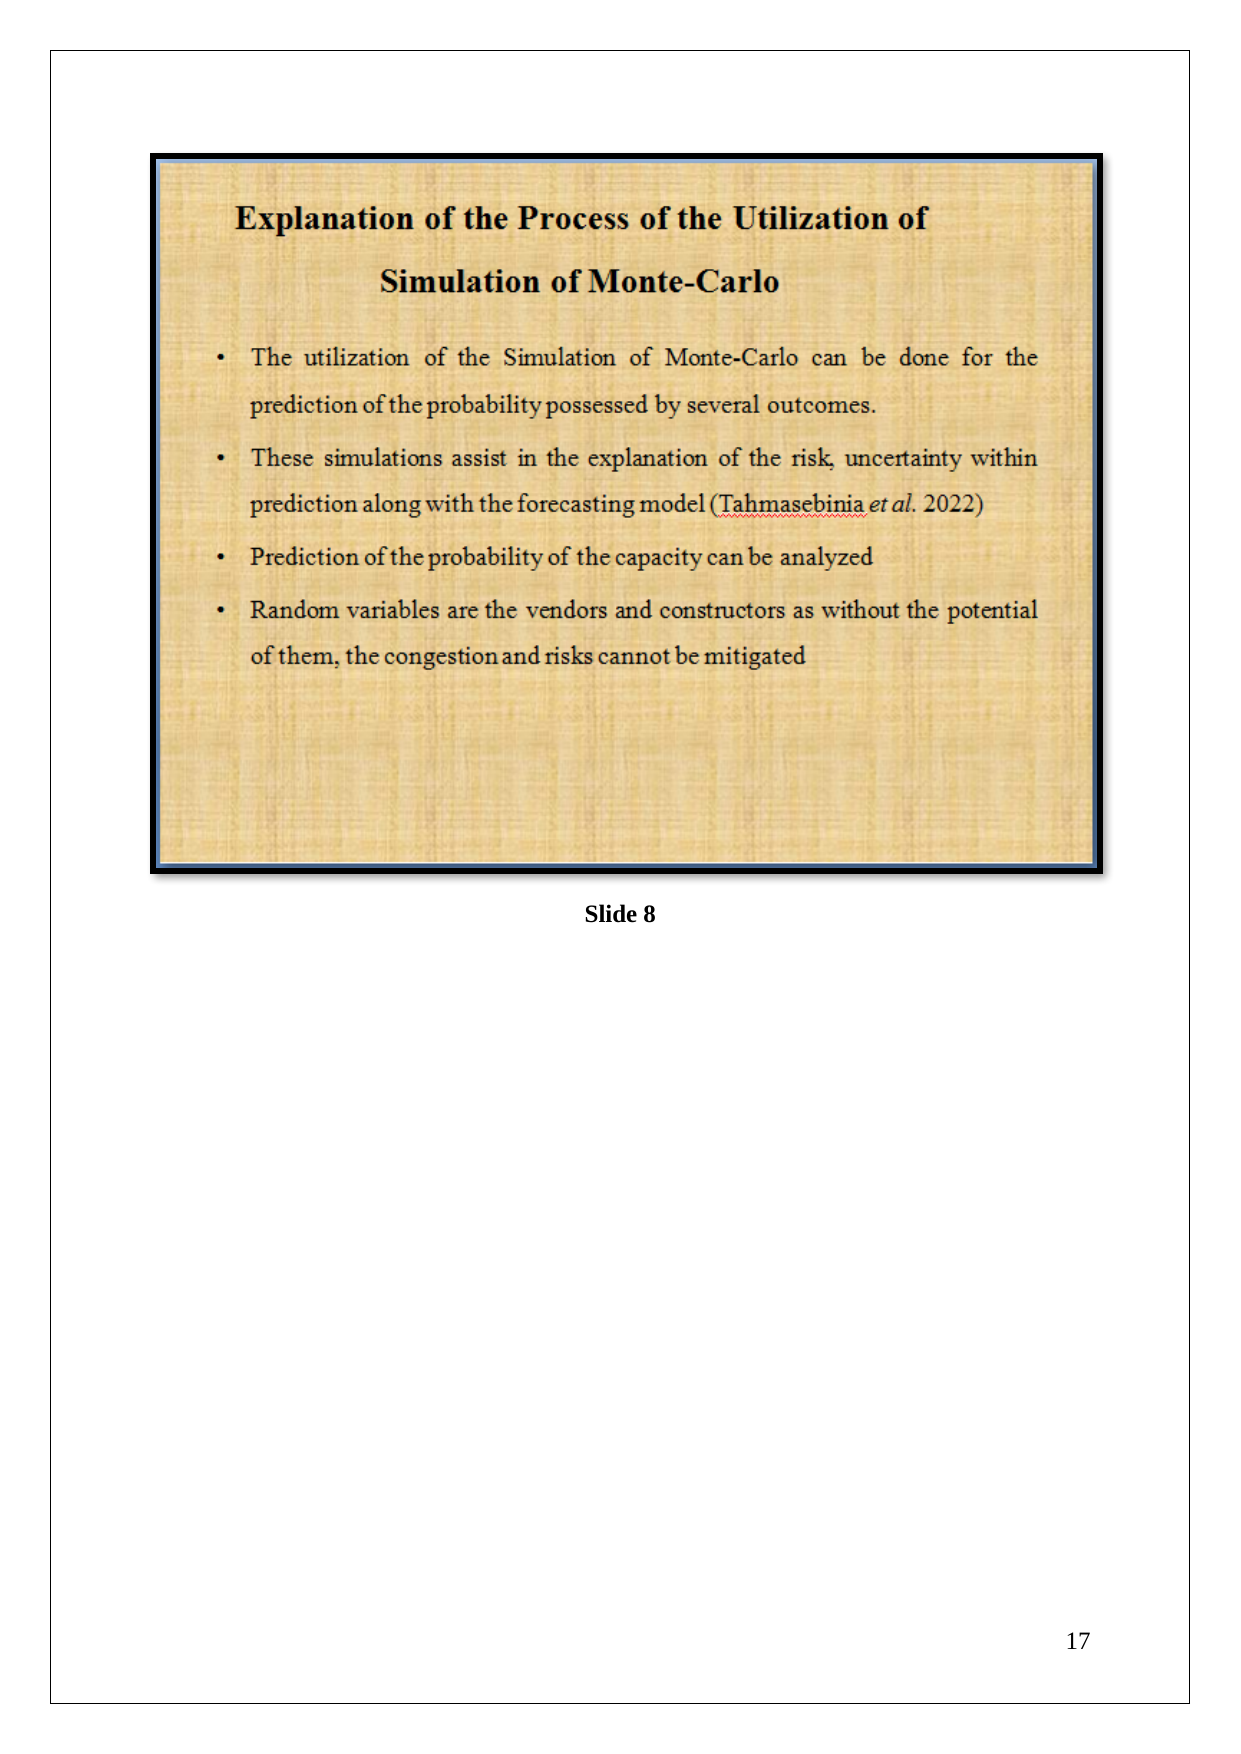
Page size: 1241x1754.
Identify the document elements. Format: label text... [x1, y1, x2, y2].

text Slide 8 [150, 899, 1090, 927]
picture [156, 159, 1097, 868]
